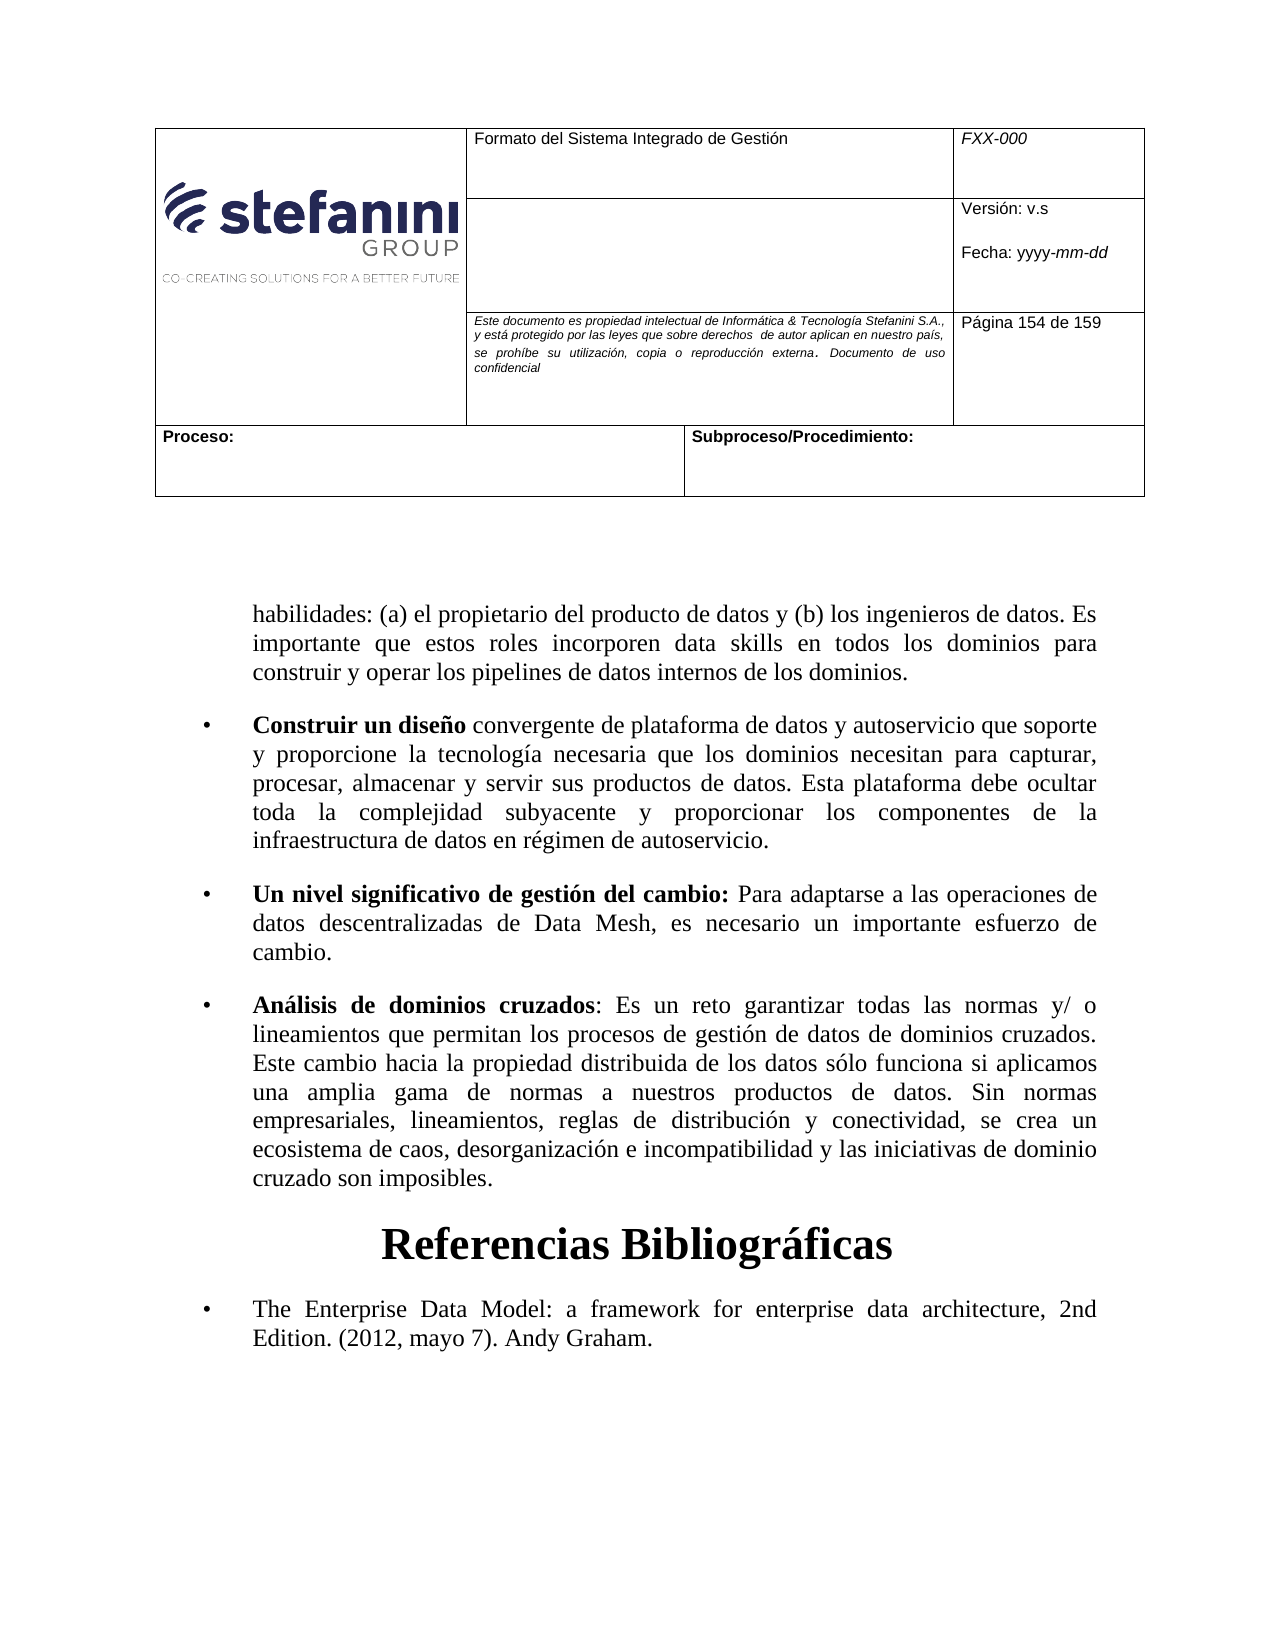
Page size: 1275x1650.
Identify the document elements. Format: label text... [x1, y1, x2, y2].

subtitle Referencias Bibliográficas [177, 1217, 1098, 1269]
list The Enterprise Data Model: a framework for enterprise data architecture, 2nd Edition. (2012, mayo 7). Andy Graham. [202, 1294, 1098, 1352]
list Equipos interfuncionales de datos de dominio: Los dominios que proporcionan datos como productos necesitan ser aumentados con nuevos conjuntos de habilidades: (a) el propietario del producto de datos y (b) los ingenieros de datos. Es importante que estos roles incorporen data skills en todos los dominios para construir y operar los pipelines de datos internos de los dominios. [202, 599, 1098, 686]
list Análisis de dominios cruzados: Es un reto garantizar todas las normas y/ o lineamientos que permitan los procesos de gestión de datos de dominios cruzados. Este cambio hacia la propiedad distribuida de los datos sólo funciona si aplicamos una amplia gama de normas a nuestros productos de datos. Sin normas empresariales, lineamientos, reglas de distribución y conectividad, se crea un ecosistema de caos, desorganización e incompatibilidad y las iniciativas de dominio cruzado son imposibles. [202, 991, 1098, 1192]
picture [162, 182, 460, 286]
list Un nivel significativo de gestión del cambio: Para adaptarse a las operaciones de datos descentralizadas de Data Mesh, es necesario un importante esfuerzo de cambio. [202, 879, 1098, 966]
list Construir un diseño convergente de plataforma de datos y autoservicio que soporte y proporcione la tecnología necesaria que los dominios necesitan para capturar, procesar, almacenar y servir sus productos de datos. Esta plataforma debe ocultar toda la complejidad subyacente y proporcionar los componentes de la infraestructura de datos en régimen de autoservicio. [202, 711, 1098, 854]
